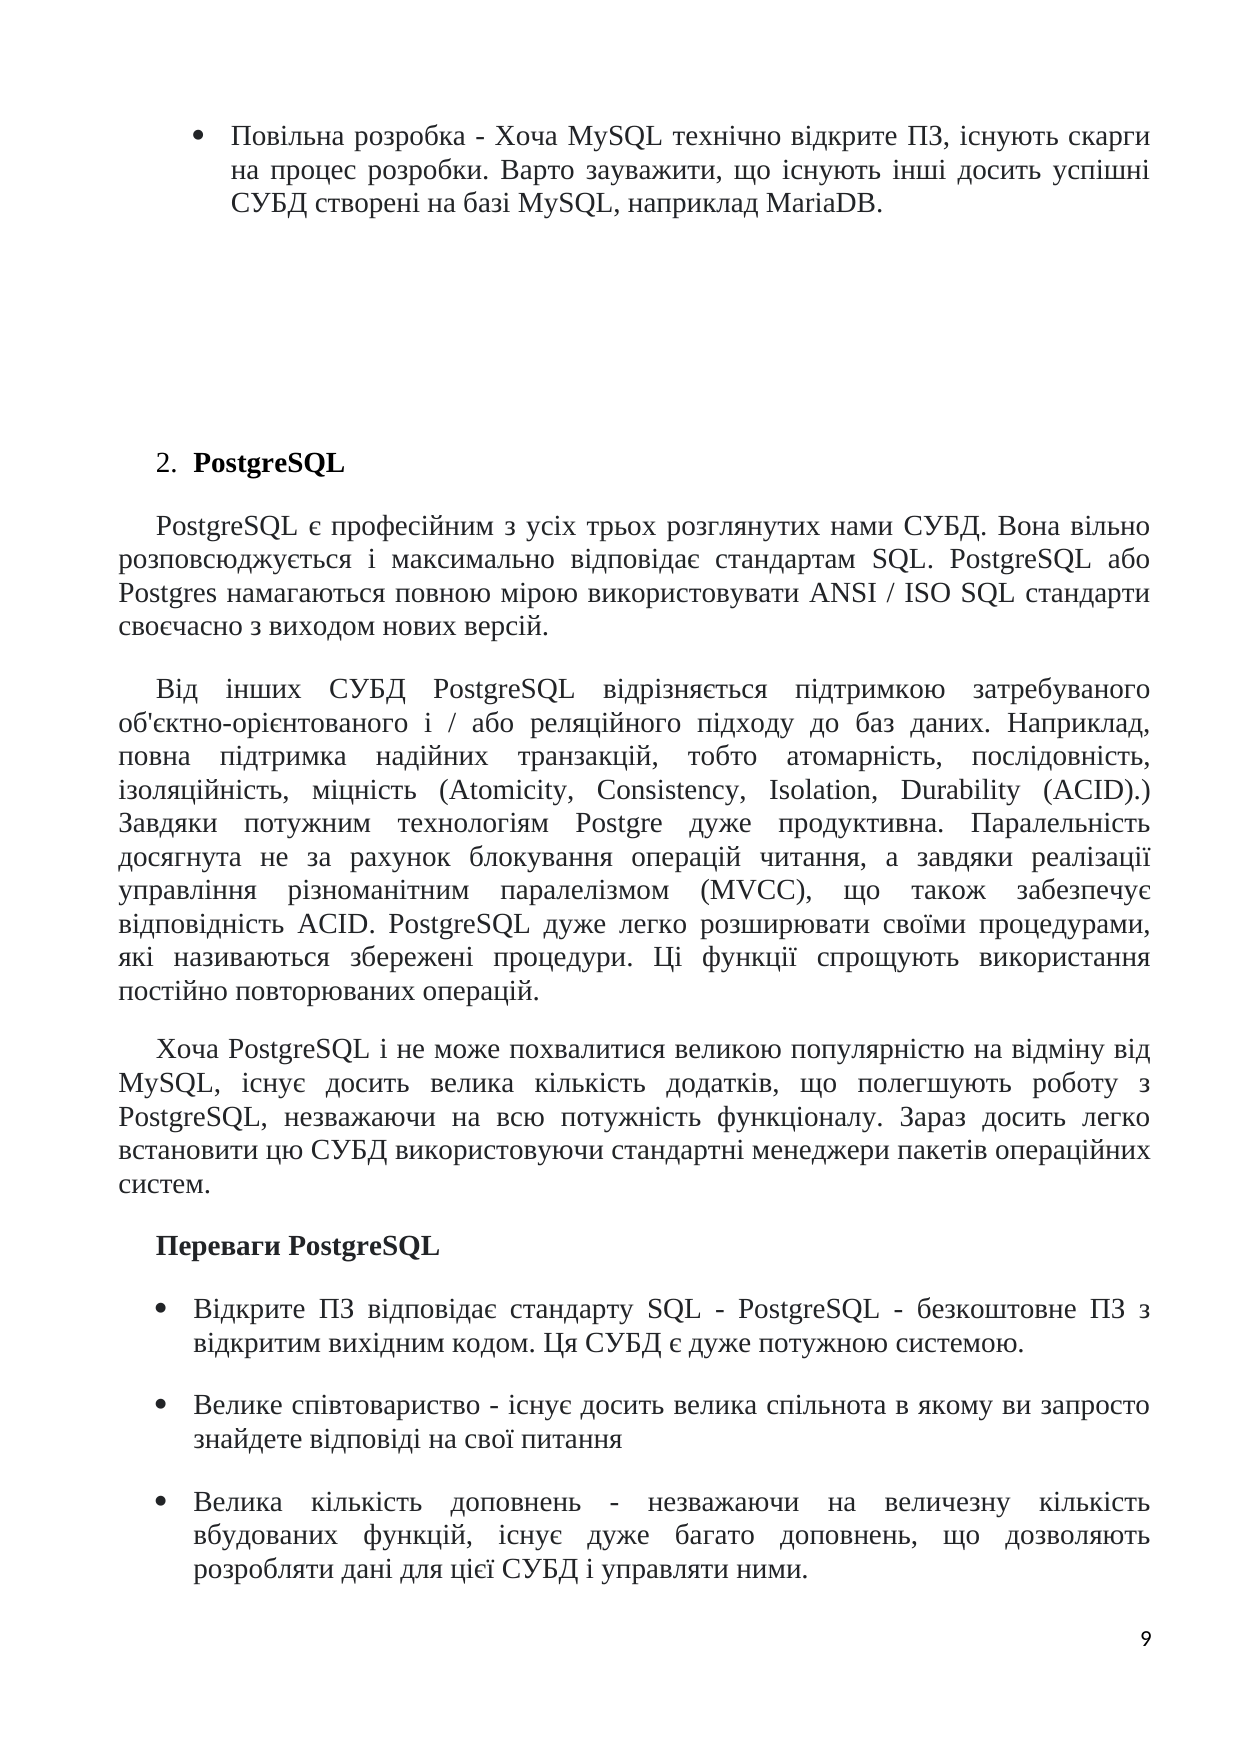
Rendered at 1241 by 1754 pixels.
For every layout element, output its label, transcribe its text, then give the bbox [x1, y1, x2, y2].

list Велике співтовариство - існує досить велика спільнота в якому ви запросто знайдете відповіді на свої питання [156, 1387, 1152, 1455]
text Від інших СУБД PostgreSQL відрізняється підтримкою затребуваного об'єктно-орієнтованого і / або реляційного підходу до баз даних. Наприклад, повна підтримка надійних транзакцій, тобто атомарність, послідовність, ізоляційність, міцність (Atomicity, Consistency, Isolation, Durability (ACID).) Завдяки потужним технологіям Postgre дуже продуктивна. Паралельність досягнута не за рахунок блокування операцій читання, а завдяки реалізації управління різноманітним паралелізмом (MVCC), що також забезпечує відповідність ACID. PostgreSQL дуже легко розширювати своїми процедурами, які називаються збережені процедури. Ці функції спрощують використання постійно повторюваних операцій. [118, 671, 1152, 1007]
list Велика кількість доповнень - незважаючи на величезну кількість вбудованих функцій, існує дуже багато доповнень, що дозволяють розробляти дані для цієї СУБД і управляти ними. [156, 1484, 1152, 1584]
list Повільна розробка - Хоча MySQL технічно відкрите ПЗ, існують скарги на процес розробки. Варто зауважити, що існують інші досить успішні СУБД створені на базі MySQL, наприклад MariaDB. [193, 118, 1152, 219]
text Хоча PostgreSQL і не може похвалитися великою популярністю на відміну від MySQL, існує досить велика кількість додатків, що полегшують роботу з PostgreSQL, незважаючи на всю потужність функціоналу. Зараз досить легко встановити цю СУБД використовуючи стандартні менеджери пакетів операційних систем. [118, 1032, 1152, 1199]
text Переваги PostgreSQL [118, 1228, 1152, 1262]
list PostgreSQL [156, 445, 1152, 479]
list Відкрите ПЗ відповідає стандарту SQL - PostgreSQL - безкоштовне ПЗ з відкритим вихідним кодом. Ця СУБД є дуже потужною системою. [156, 1291, 1152, 1358]
text PostgreSQL є професійним з усіх трьох розглянутих нами СУБД. Вона вільно розповсюджується і максимально відповідає стандартам SQL. PostgreSQL або Postgres намагаються повною мірою використовувати ANSI / ISO SQL стандарти своєчасно з виходом нових версій. [118, 508, 1152, 642]
